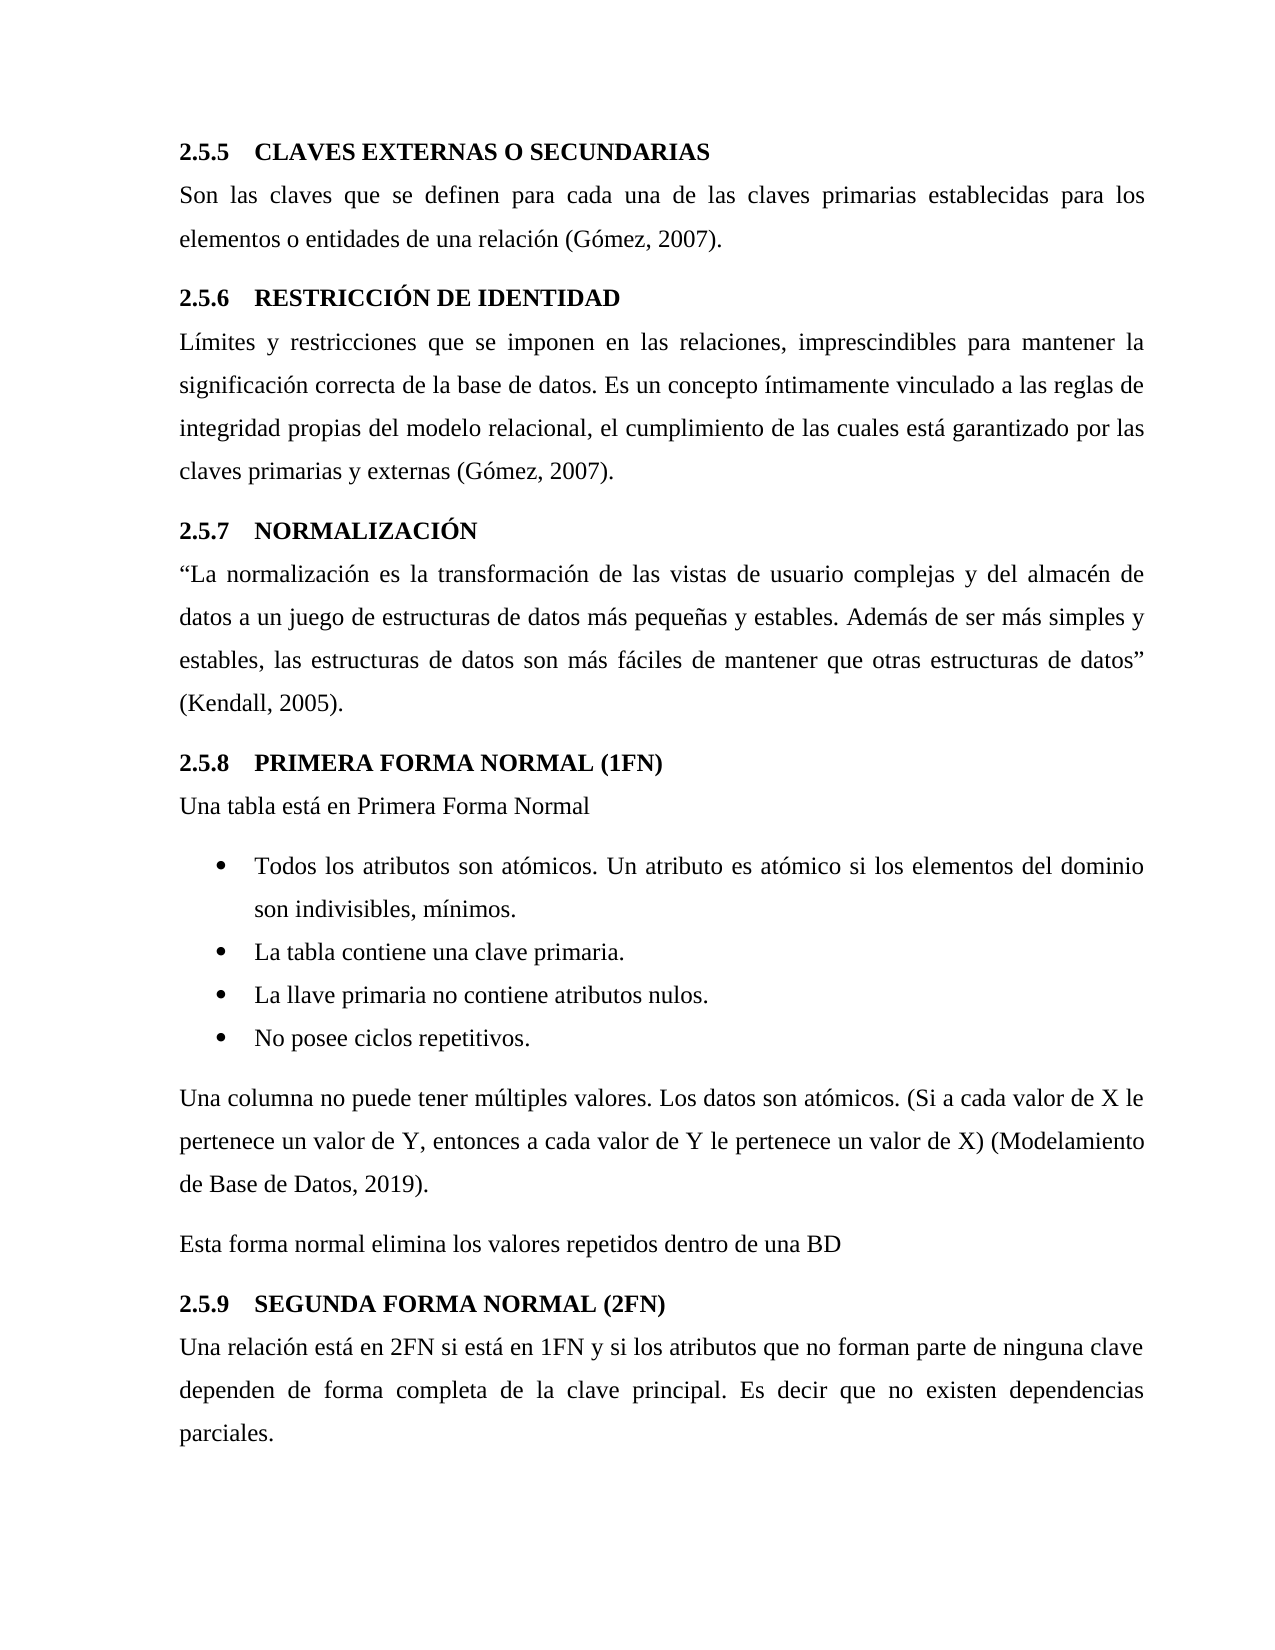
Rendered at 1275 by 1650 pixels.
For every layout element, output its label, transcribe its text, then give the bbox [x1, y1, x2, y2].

text Esta forma normal elimina los valores repetidos dentro de una BD [179, 1229, 1146, 1258]
list Todos los atributos son atómicos. Un atributo es atómico si los elementos del dominio son indivisibles, mínimos. [217, 851, 1146, 923]
subtitle PRIMERA FORMA NORMAL (1FN) [179, 748, 1146, 777]
list La llave primaria no contiene atributos nulos. [217, 980, 1146, 1009]
text Límites y restricciones que se imponen en las relaciones, imprescindibles para mantener la significación correcta de la base de datos. Es un concepto íntimamente vinculado a las reglas de integridad propias del modelo relacional, el cumplimiento de las cuales está garantizado por las claves primarias y externas (Gómez, 2007). [179, 327, 1146, 485]
subtitle CLAVES EXTERNAS O SECUNDARIAS [179, 137, 1146, 166]
subtitle NORMALIZACIÓN [179, 516, 1146, 544]
subtitle SEGUNDA FORMA NORMAL (2FN) [179, 1289, 1146, 1318]
text Son las claves que se definen para cada una de las claves primarias establecidas para los elementos o entidades de una relación (Gómez, 2007). [179, 181, 1146, 252]
subtitle RESTRICCIÓN DE IDENTIDAD [179, 283, 1146, 312]
text “La normalización es la transformación de las vistas de usuario complejas y del almacén de datos a un juego de estructuras de datos más pequeñas y estables. Además de ser más simples y estables, las estructuras de datos son más fáciles de mantener que otras estructuras de datos” (Kendall, 2005). [179, 559, 1146, 717]
list No posee ciclos repetitivos. [217, 1023, 1146, 1052]
text Una columna no puede tener múltiples valores. Los datos son atómicos. (Si a cada valor de X le pertenece un valor de Y, entonces a cada valor de Y le pertenece un valor de X) (Modelamiento de Base de Datos, 2019). [179, 1083, 1146, 1198]
text Una tabla está en Primera Forma Normal [179, 791, 1146, 820]
text Una relación está en 2FN si está en 1FN y si los atributos que no forman parte de ninguna clave dependen de forma completa de la clave principal. Es decir que no existen dependencias parciales. [179, 1332, 1146, 1447]
list La tabla contiene una clave primaria. [217, 937, 1146, 966]
